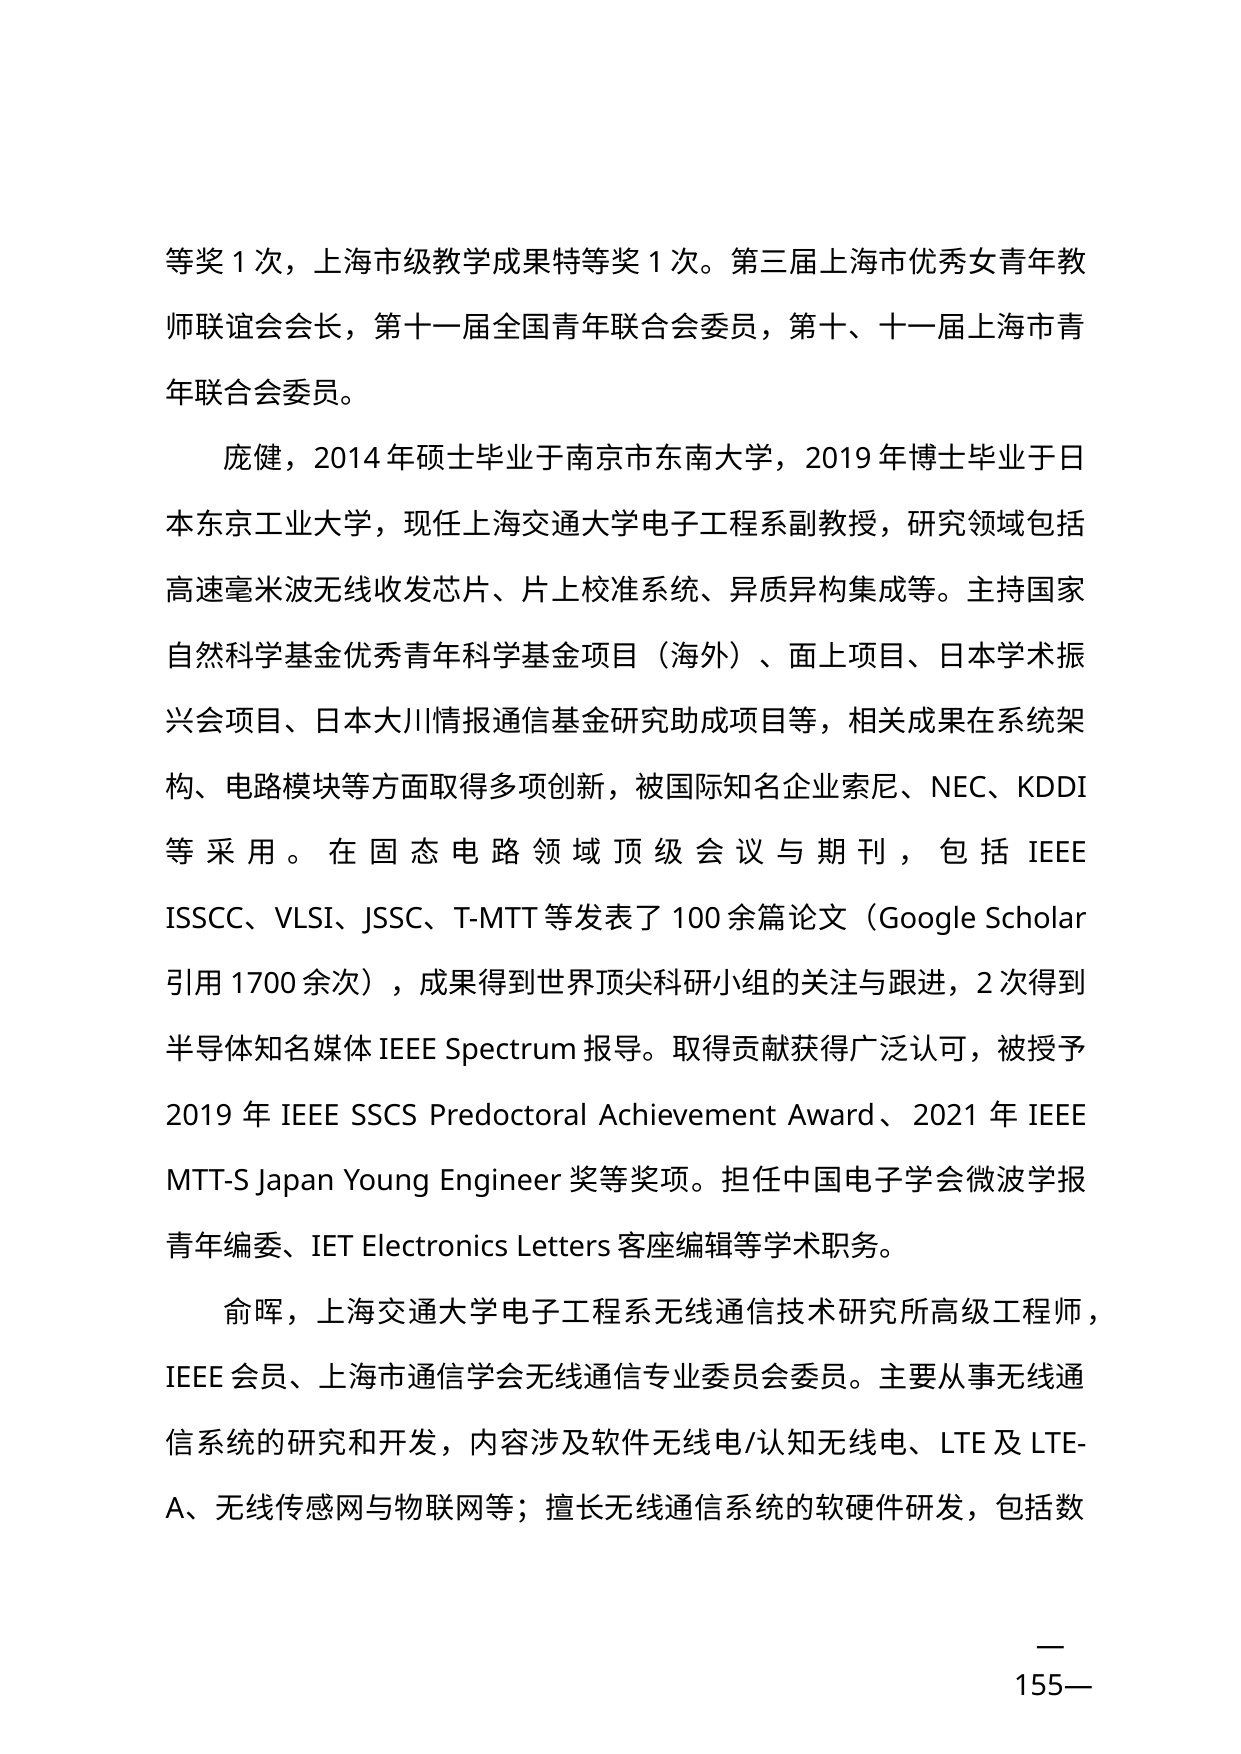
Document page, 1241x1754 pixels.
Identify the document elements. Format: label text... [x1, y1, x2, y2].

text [165, 1277, 1087, 1539]
text 庞健，2014年硕士毕业于南京市东南大学，2019年博士毕业于日本东京工业大学，现任上海交通大学电子工程系副教授，研究领域包括高速毫米波无线收发芯片、片上校准系统、异质异构集成等。主持国家自然科学基金优秀青年科学基金项目（海外）、面上项目、日本学术振兴会项目、日本大川情报通信基金研究助成项目等，相关成果在系统架构、电路模块等方面取得多项创新，被国际知名企业索尼、NEC、KDDI等采用。在固态电路领域顶级会议与期刊，包括IEEE ISSCC、VLSI、JSSC、T-MTT等发表了100余篇论文（Google Scholar引用1700余次），成果得到世界顶尖科研小组的关注与跟进，2次得到半导体知名媒体IEEE Spectrum报导。取得贡献获得广泛认可，被授予2019年IEEE SSCS Predoctoral Achievement Award、2021年IEEE MTT-S Japan Young Engineer奖等奖项。担任中国电子学会微波学报青年编委、IET Electronics Letters客座编辑等学术职务。 [165, 423, 1087, 1277]
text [165, 227, 1087, 423]
